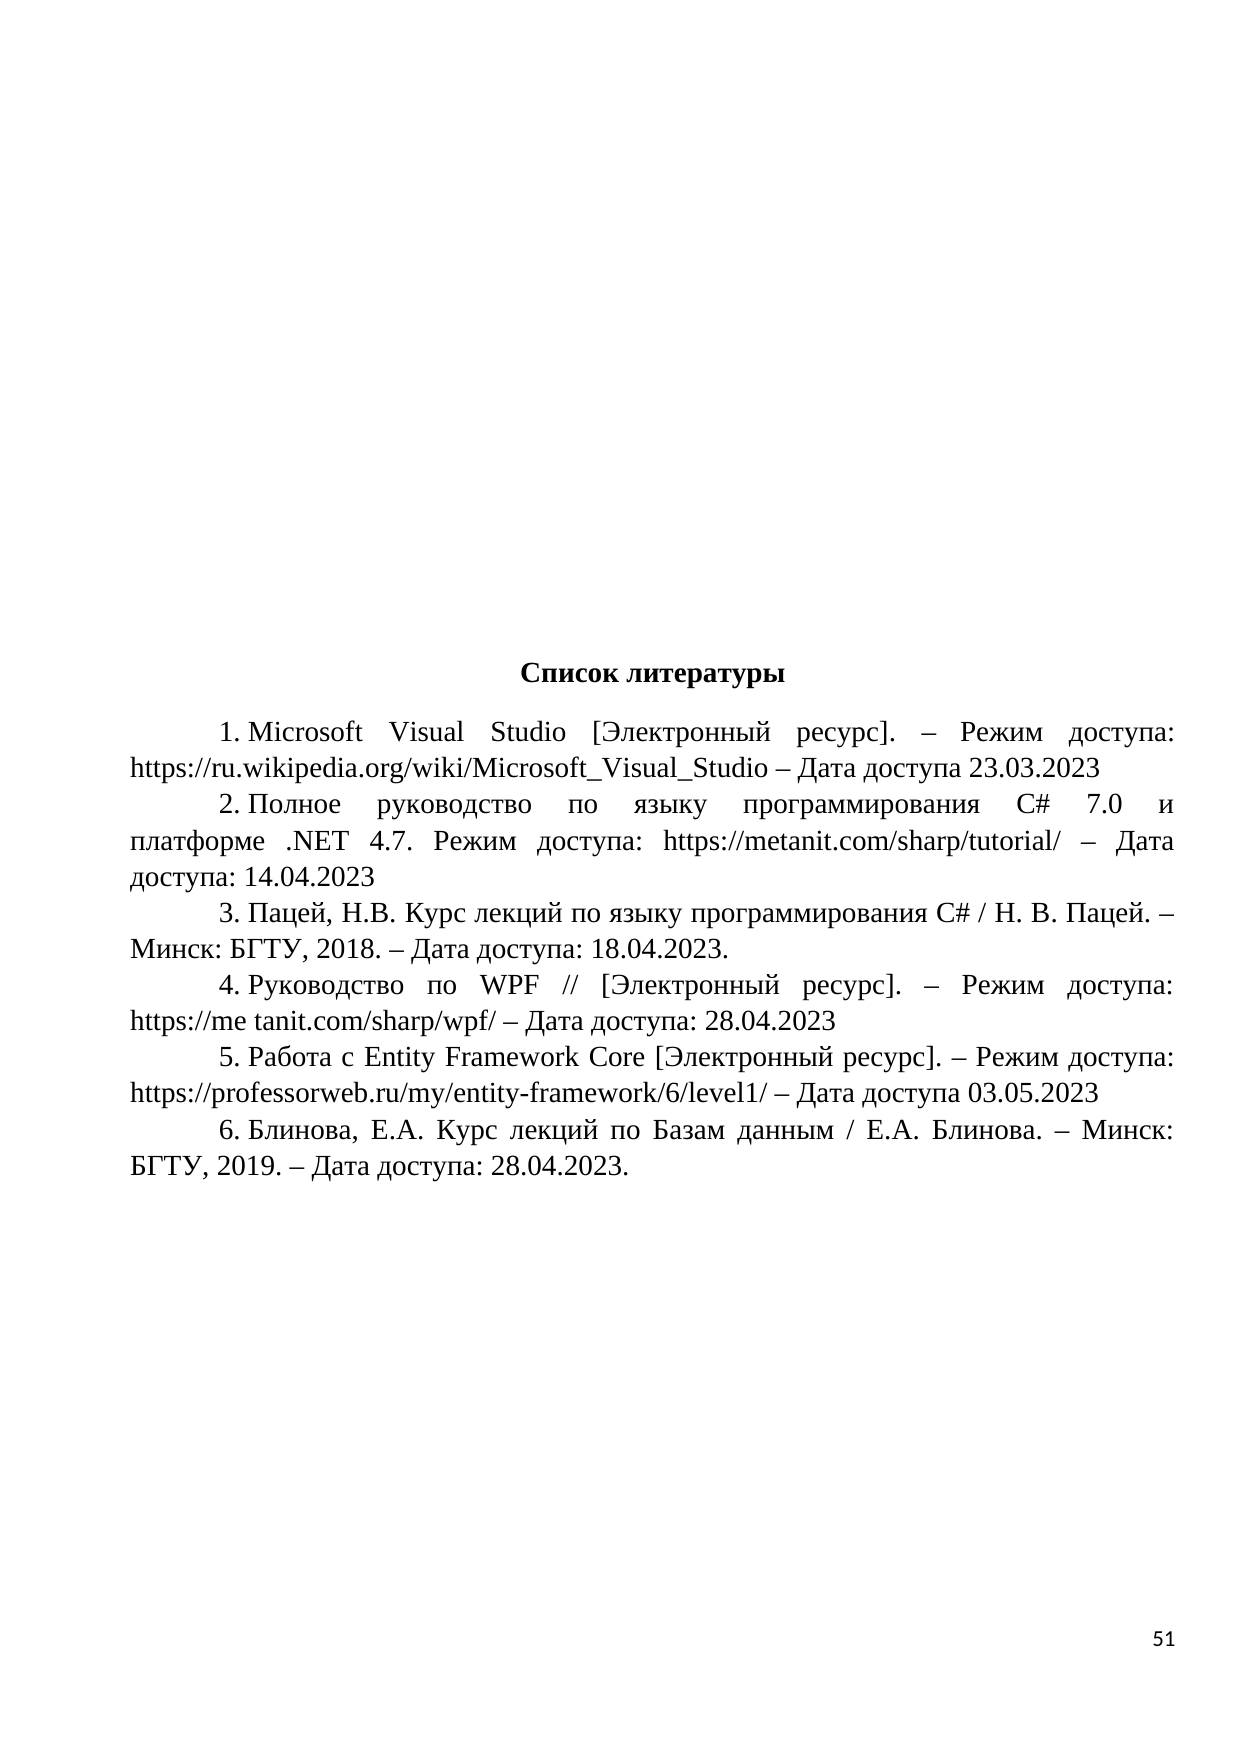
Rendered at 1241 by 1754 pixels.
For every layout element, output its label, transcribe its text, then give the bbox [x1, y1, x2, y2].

list Руководство по WPF // [Электронный ресурс]. – Режим доступа: https://me tanit.com/sharp/wpf/ – Дата доступа: 28.04.2023 [130, 967, 1175, 1037]
subtitle Список литературы [130, 656, 1175, 689]
list Microsoft Visual Studio [Электронный ресурс]. – Режим доступа: https://ru.wikipedia.org/wiki/Microsoft_Visual_Studio – Дата доступа 23.03.2023 [130, 714, 1175, 784]
list Работа с Entity Framework Core [Электронный ресурс]. – Режим доступа: https://professorweb.ru/my/entity-framework/6/level1/ – Дата доступа 03.05.2023 [130, 1039, 1175, 1109]
list Пацей, Н.В. Курс лекций по языку программирования C# / Н. В. Пацей. – Минск: БГТУ, 2018. – Дата доступа: 18.04.2023. [130, 895, 1175, 964]
list Полное руководство по языку программирования C# 7.0 и платформе .NET 4.7. Режим доступа: https://metanit.com/sharp/tutorial/ – Дата доступа: 14.04.2023 [130, 786, 1175, 892]
list Блинова, Е.А. Курс лекций по Базам данным / Е.А. Блинова. – Минск: БГТУ, 2019. – Дата доступа: 28.04.2023. [130, 1112, 1175, 1181]
